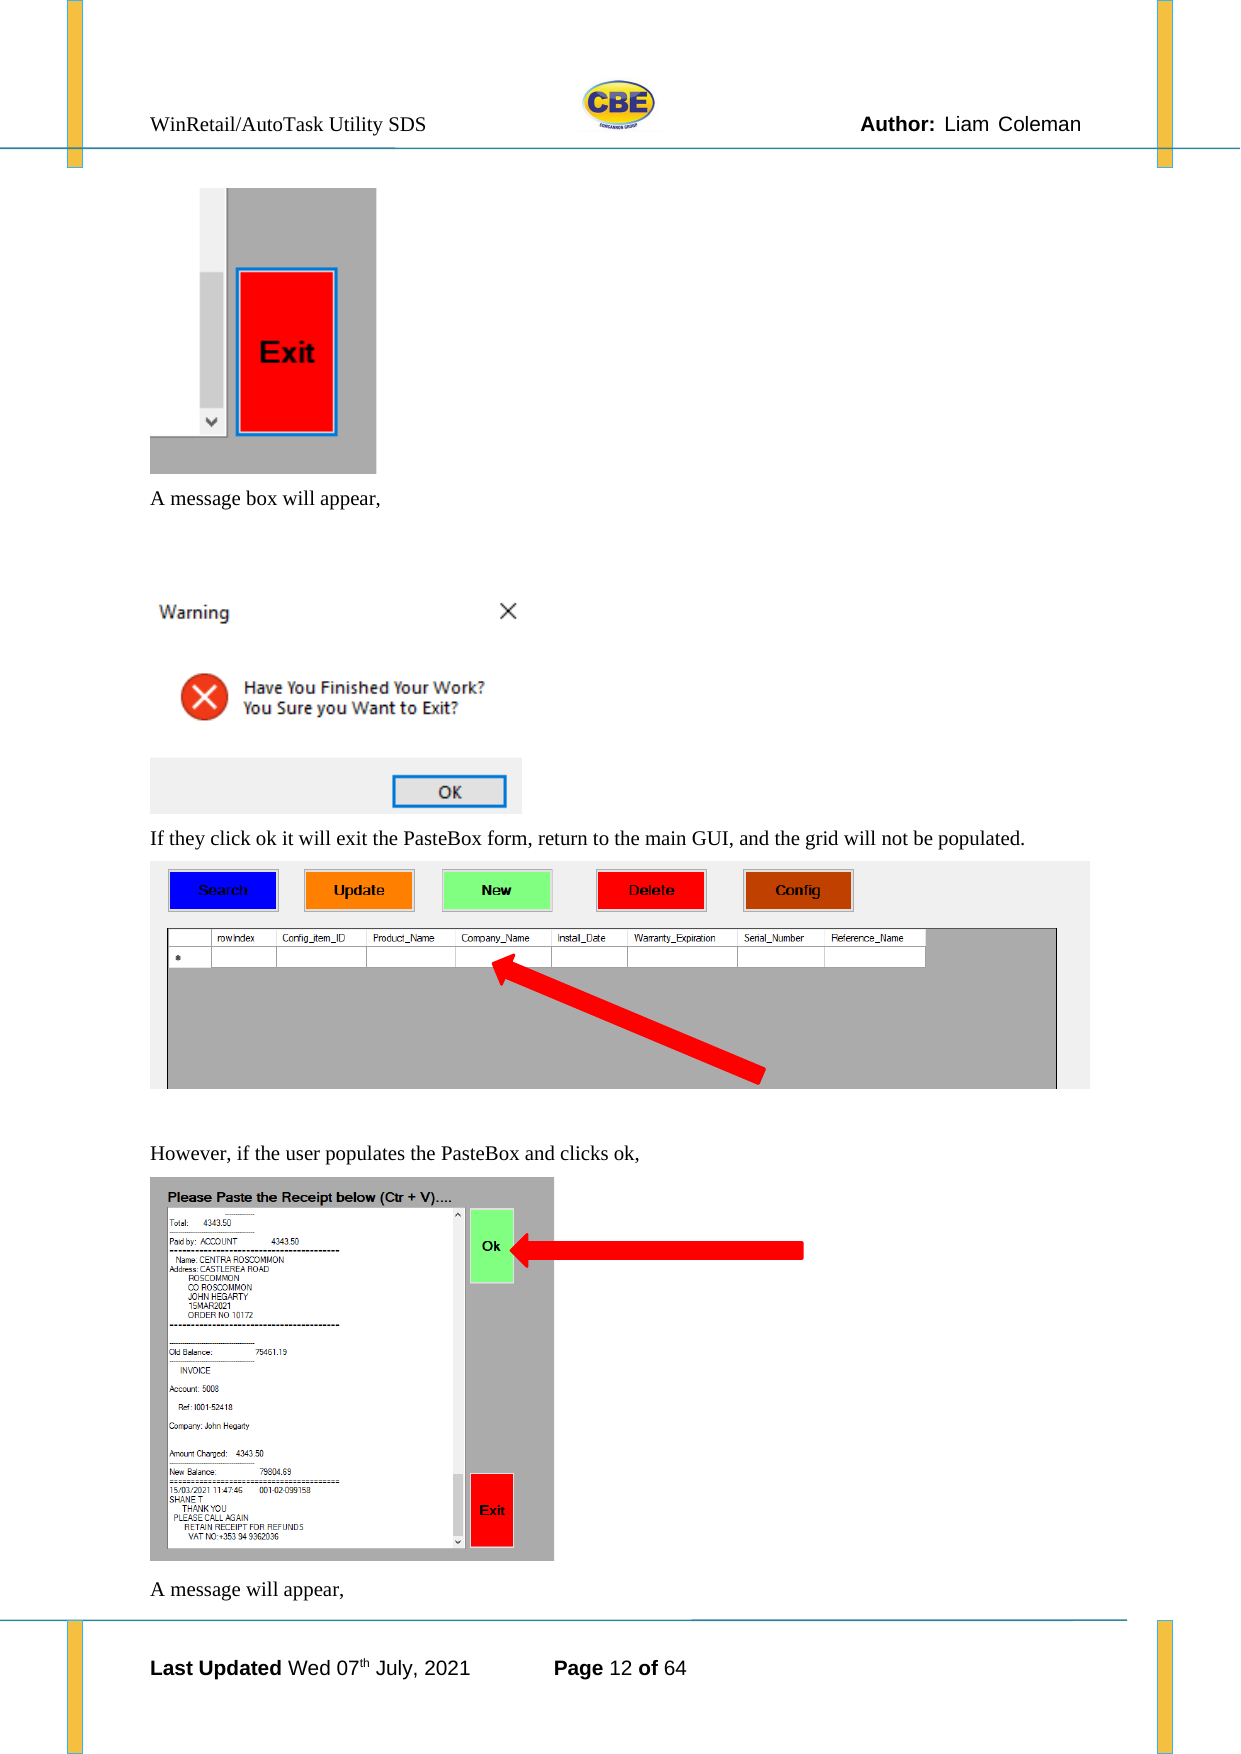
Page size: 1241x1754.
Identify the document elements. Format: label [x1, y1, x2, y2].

picture [150, 1177, 555, 1561]
picture [150, 861, 1091, 1089]
picture [577, 77, 663, 132]
picture [150, 188, 377, 474]
picture [150, 593, 522, 814]
